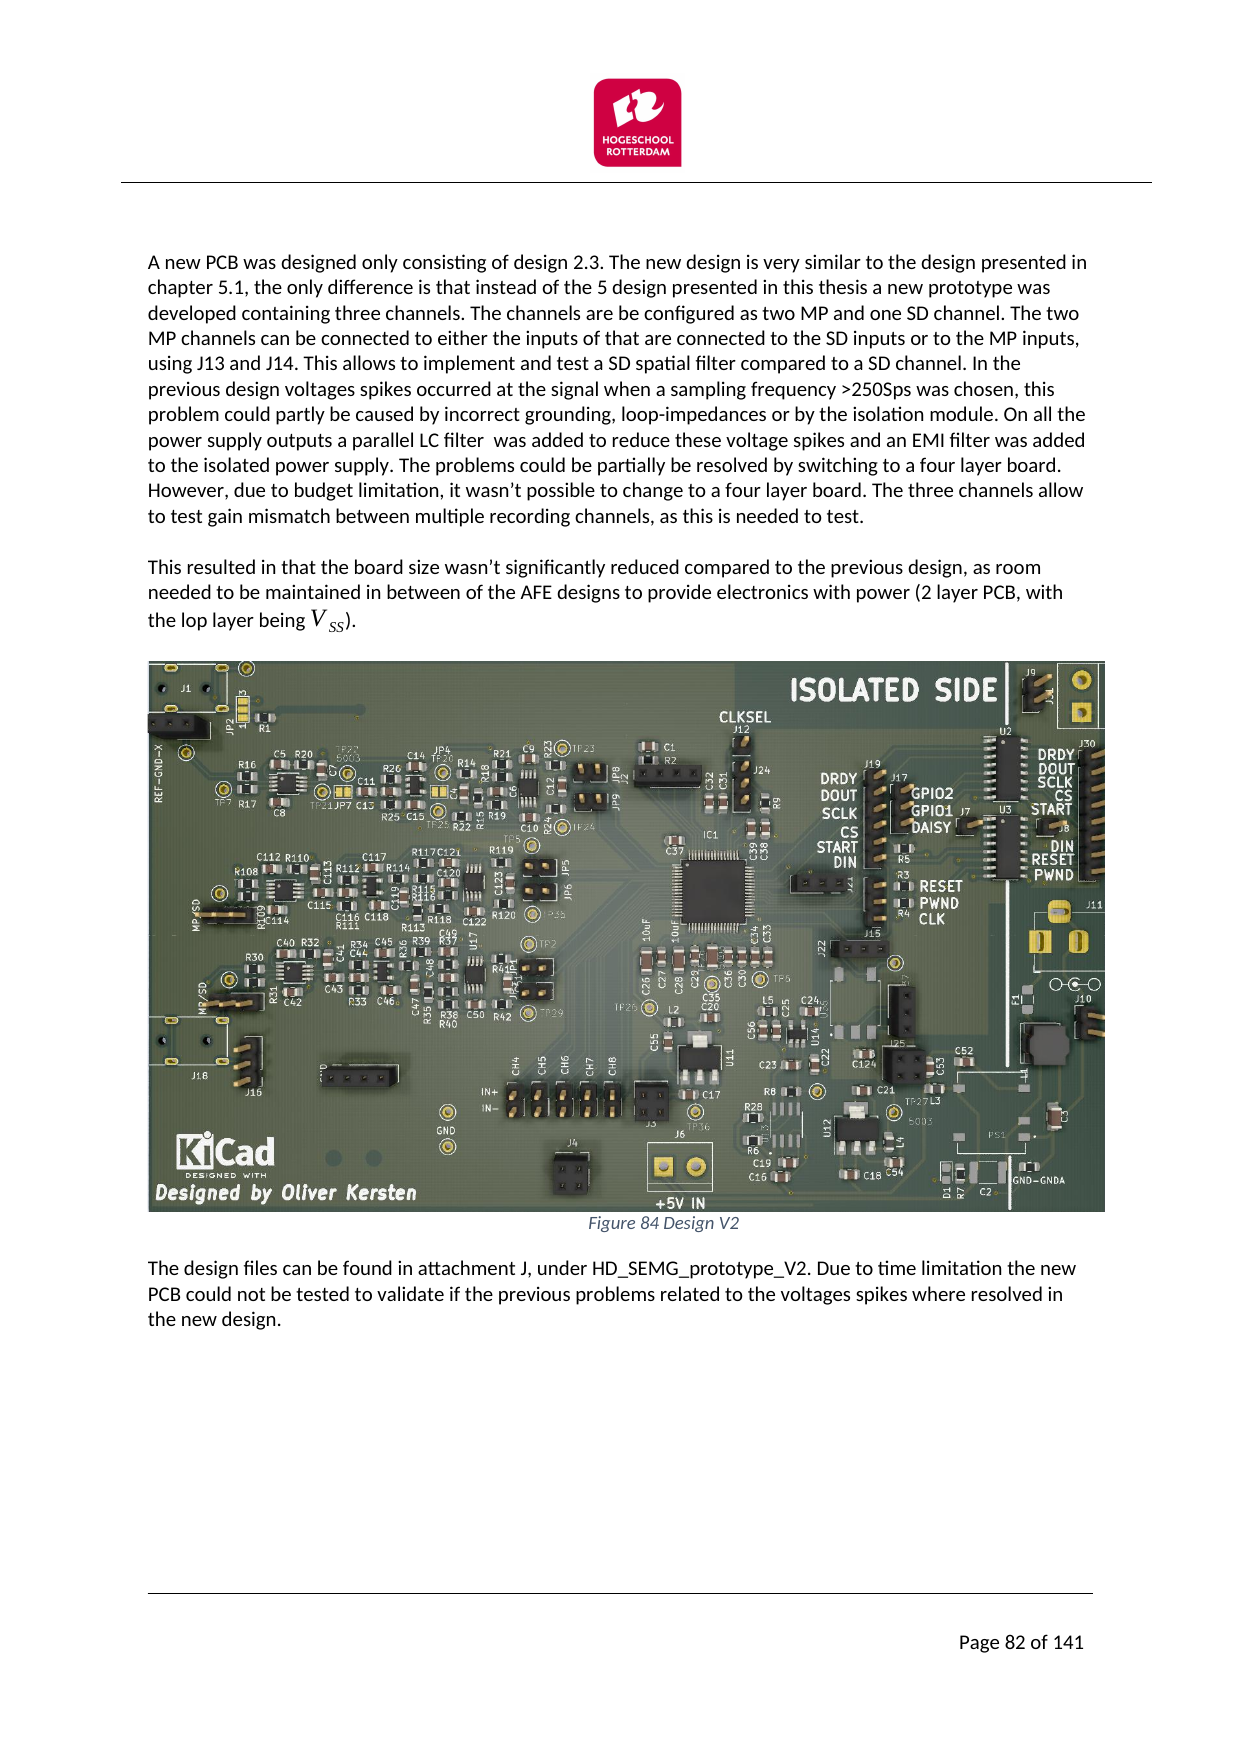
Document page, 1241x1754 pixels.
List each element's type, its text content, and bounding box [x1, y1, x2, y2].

text The design files can be found in attachment J, under HD_SEMG_prototype_V2. Due to time limitation the new PCB could not be tested to validate if the previous problems related to the voltages spikes where resolved in the new design. [148, 1255, 1093, 1332]
picture [147, 661, 1105, 1212]
text A new PCB was designed only consisting of design 2.3. The new design is very similar to the design presented in chapter 5.1, the only difference is that instead of the 5 design presented in this thesis a new prototype was developed containing three channels. The channels are be configured as two MP and one SD channel. The two MP channels can be connected to either the inputs of that are connected to the SD inputs or to the MP inputs, using J13 and J14. This allows to implement and test a SD spatial filter compared to a SD channel. In the previous design voltages spikes occurred at the signal when a sampling frequency >250Sps was chosen, this problem could partly be caused by incorrect grounding, loop-impedances or by the isolation module. On all the power supply outputs a parallel LC filter was added to reduce these voltage spikes and an EMI filter was added to the isolated power supply. The problems could be partially be resolved by switching to a four layer board. However, due to budget limitation, it wasn’t possible to change to a four layer board. The three channels allow to test gain mismatch between multiple recording channels, as this is needed to test. [148, 249, 1093, 528]
text This resulted in that the board size wasn’t significantly reduced compared to the previous design, as room needed to be maintained in between of the AFE designs to provide electronics with power (2 layer PCB, with the lop layer being ). [148, 554, 1093, 636]
picture [590, 73, 685, 173]
